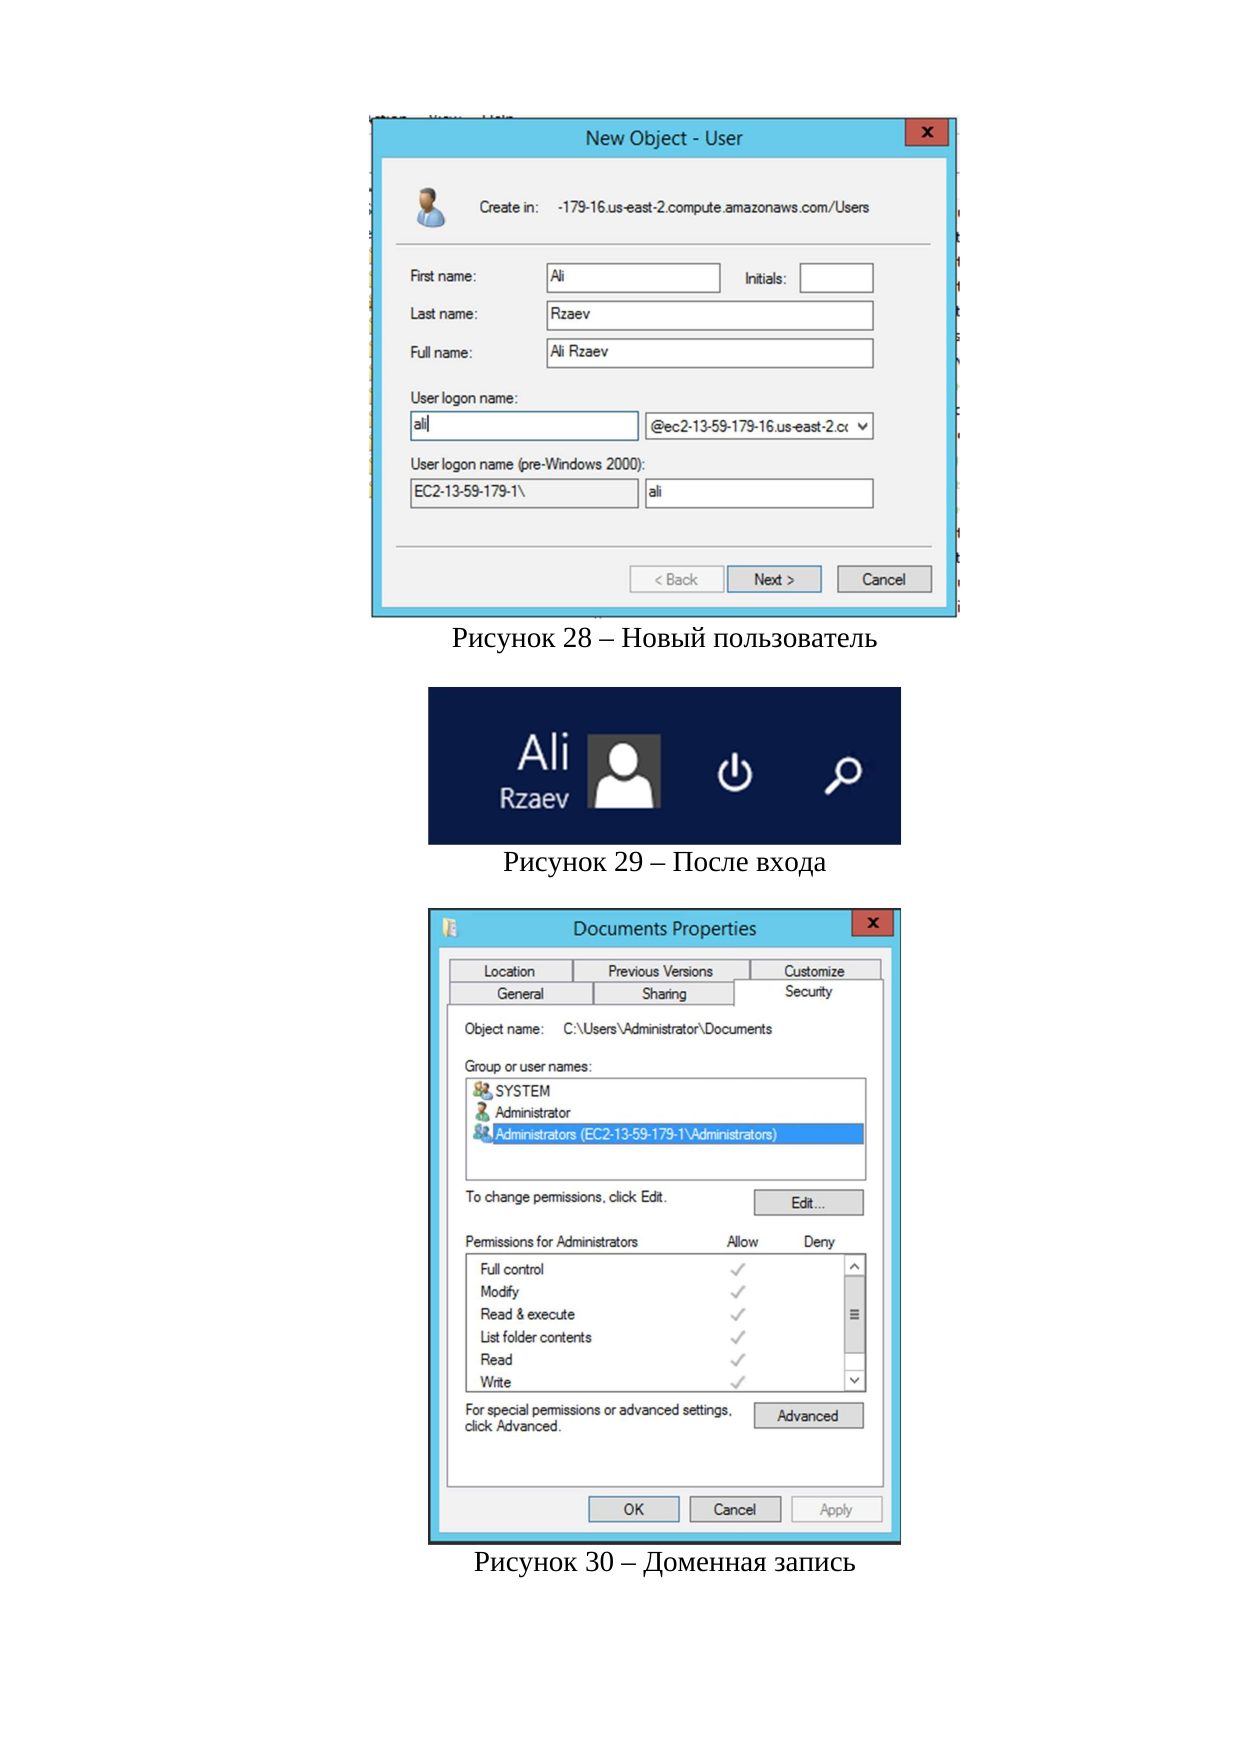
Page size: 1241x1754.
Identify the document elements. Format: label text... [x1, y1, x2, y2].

text Рисунок 28 – Новый пользователь [225, 620, 1104, 653]
picture [427, 907, 902, 1545]
picture [368, 114, 960, 619]
picture [427, 686, 902, 845]
